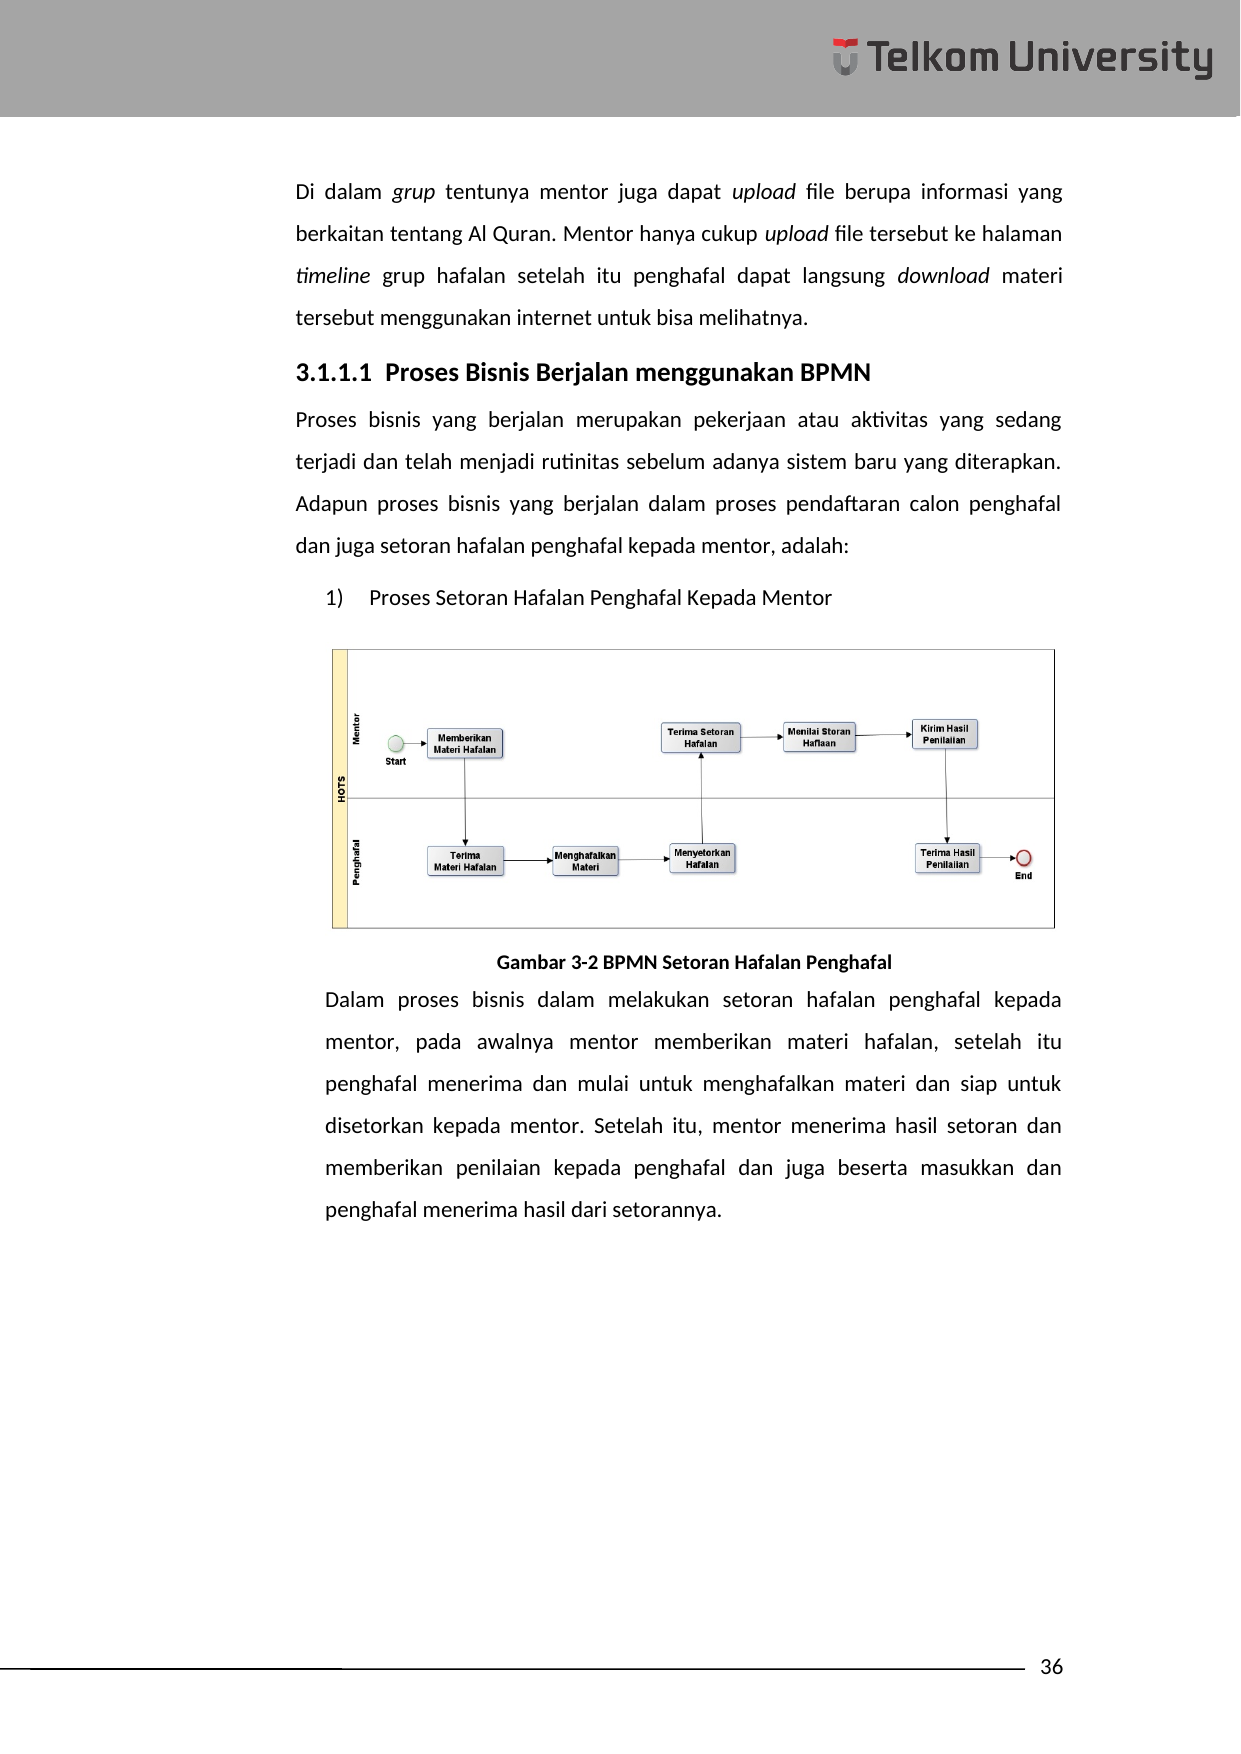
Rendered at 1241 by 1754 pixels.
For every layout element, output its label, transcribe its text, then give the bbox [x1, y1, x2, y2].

picture [833, 38, 1213, 80]
text Proses bisnis yang berjalan merupakan pekerjaan atau aktivitas yang sedang terjadi dan telah menjadi rutinitas sebelum adanya sistem baru yang diterapkan. Adapun proses bisnis yang berjalan dalam proses pendaftaran calon penghafal dan juga setoran hafalan penghafal kepada mentor, adalah: [295, 405, 1063, 559]
text Di dalam grup tentunya mentor juga dapat upload file berupa informasi yang berkaitan tentang Al Quran. Mentor hanya cukup upload file tersebut ke halaman timeline grup hafalan setelah itu penghafal dapat langsung download materi tersebut menggunakan internet untuk bisa melihatnya. [295, 177, 1063, 331]
picture [325, 642, 1062, 936]
subtitle Proses Bisnis Berjalan menggunakan BPMN [295, 356, 1063, 388]
text Dalam proses bisnis dalam melakukan setoran hafalan penghafal kepada mentor, pada awalnya mentor memberikan materi hafalan, setelah itu penghafal menerima dan mulai untuk menghafalkan materi dan siap untuk disetorkan kepada mentor. Setelah itu, mentor menerima hasil setoran dan memberikan penilaian kepada penghafal dan juga beserta masukkan dan penghafal menerima hasil dari setorannya. [325, 985, 1063, 1223]
list Proses Setoran Hafalan Penghafal Kepada Mentor [325, 583, 1063, 611]
